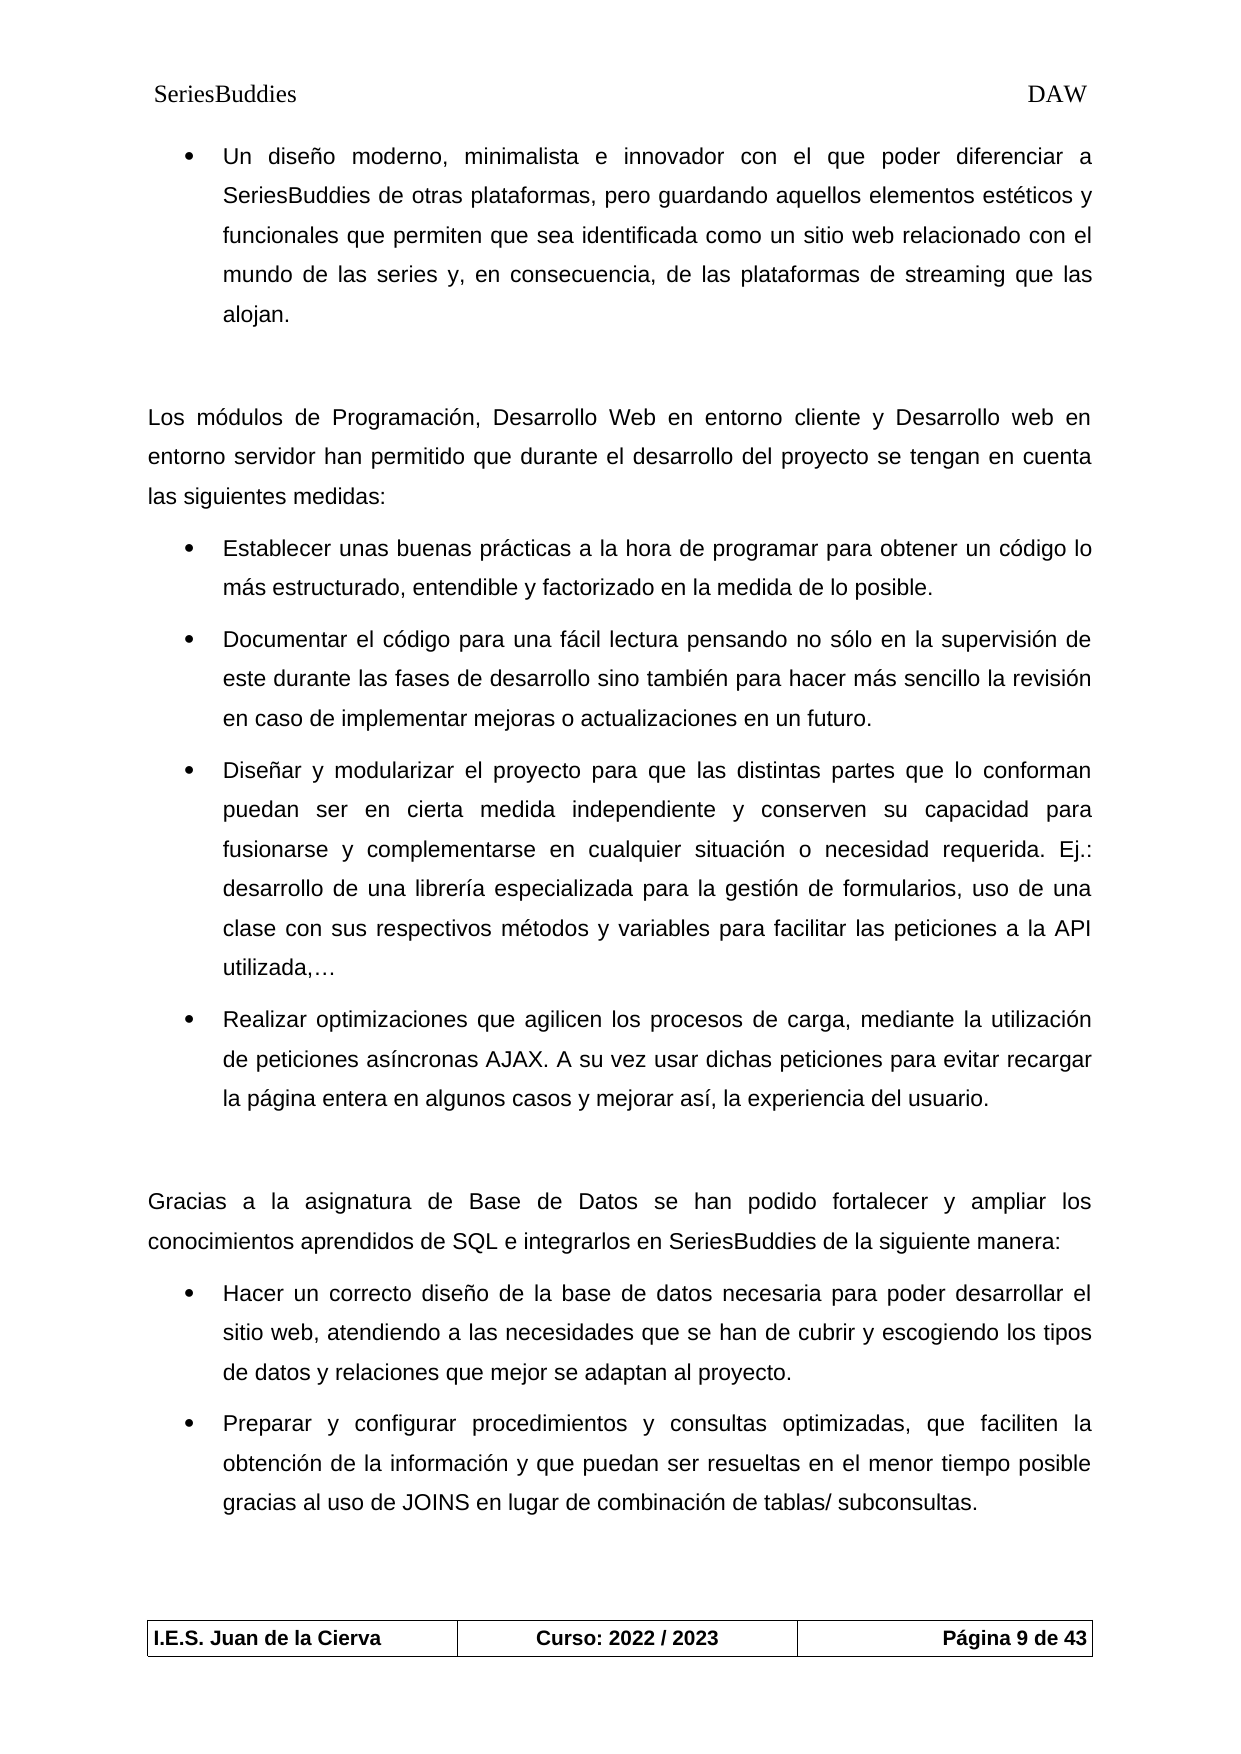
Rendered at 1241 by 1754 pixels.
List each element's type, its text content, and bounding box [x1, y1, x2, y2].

list Un diseño moderno, minimalista e innovador con el que poder diferenciar a SeriesBuddies de otras plataformas, pero guardando aquellos elementos estéticos y funcionales que permiten que sea identificada como un sitio web relacionado con el mundo de las series y, en consecuencia, de las plataformas de streaming que las alojan. [185, 143, 1093, 327]
list Preparar y configurar procedimientos y consultas optimizadas, que faciliten la obtención de la información y que puedan ser resueltas en el menor tiempo posible gracias al uso de JOINS en lugar de combinación de tablas/ subconsultas. [185, 1410, 1093, 1516]
list Diseñar y modularizar el proyecto para que las distintas partes que lo conforman puedan ser en cierta medida independiente y conserven su capacidad para fusionarse y complementarse en cualquier situación o necesidad requerida. Ej.: desarrollo de una librería especializada para la gestión de formularios, uso de una clase con sus respectivos métodos y variables para facilitar las peticiones a la API utilizada,… [185, 757, 1093, 981]
list Hacer un correcto diseño de la base de datos necesaria para poder desarrollar el sitio web, atendiendo a las necesidades que se han de cubrir y escogiendo los tipos de datos y relaciones que mejor se adaptan al proyecto. [185, 1279, 1093, 1385]
list Establecer unas buenas prácticas a la hora de programar para obtener un código lo más estructurado, entendible y factorizado en la medida de lo posible. [185, 534, 1093, 600]
text Los módulos de Programación, Desarrollo Web en entorno cliente y Desarrollo web en entorno servidor han permitido que durante el desarrollo del proyecto se tengan en cuenta las siguientes medidas: [148, 404, 1093, 509]
list Documentar el código para una fácil lectura pensando no sólo en la supervisión de este durante las fases de desarrollo sino también para hacer más sencillo la revisión en caso de implementar mejoras o actualizaciones en un futuro. [185, 626, 1093, 731]
text Gracias a la asignatura de Base de Datos se han podido fortalecer y ampliar los conocimientos aprendidos de SQL e integrarlos en SeriesBuddies de la siguiente manera: [148, 1188, 1093, 1254]
list Realizar optimizaciones que agilicen los procesos de carga, mediante la utilización de peticiones asíncronas AJAX. A su vez usar dichas peticiones para evitar recargar la página entera en algunos casos y mejorar así, la experiencia del usuario. [185, 1006, 1093, 1111]
